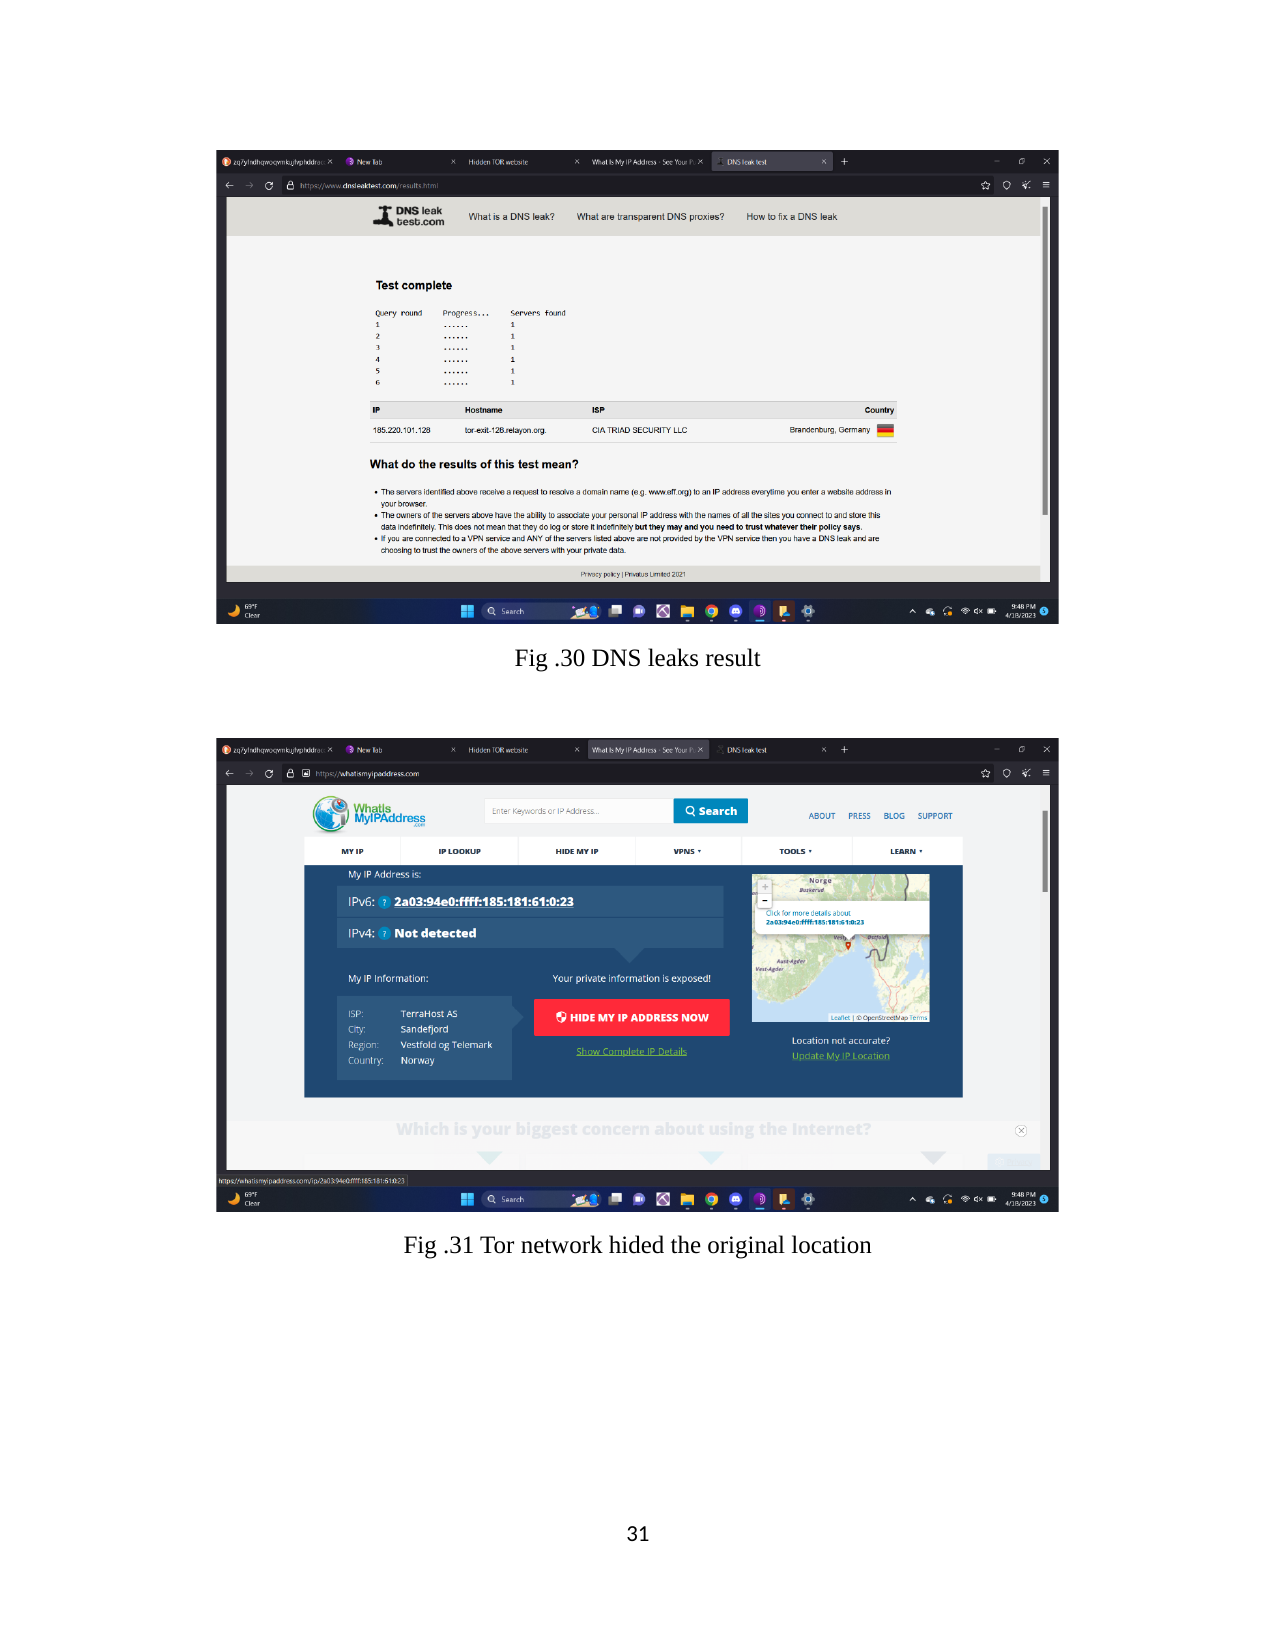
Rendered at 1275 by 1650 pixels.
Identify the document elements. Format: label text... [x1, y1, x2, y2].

picture [216, 738, 1059, 1212]
text Fig .30 DNS leaks result [150, 643, 1125, 671]
text Fig .31 Tor network hided the original location [150, 1231, 1125, 1259]
picture [216, 150, 1059, 624]
